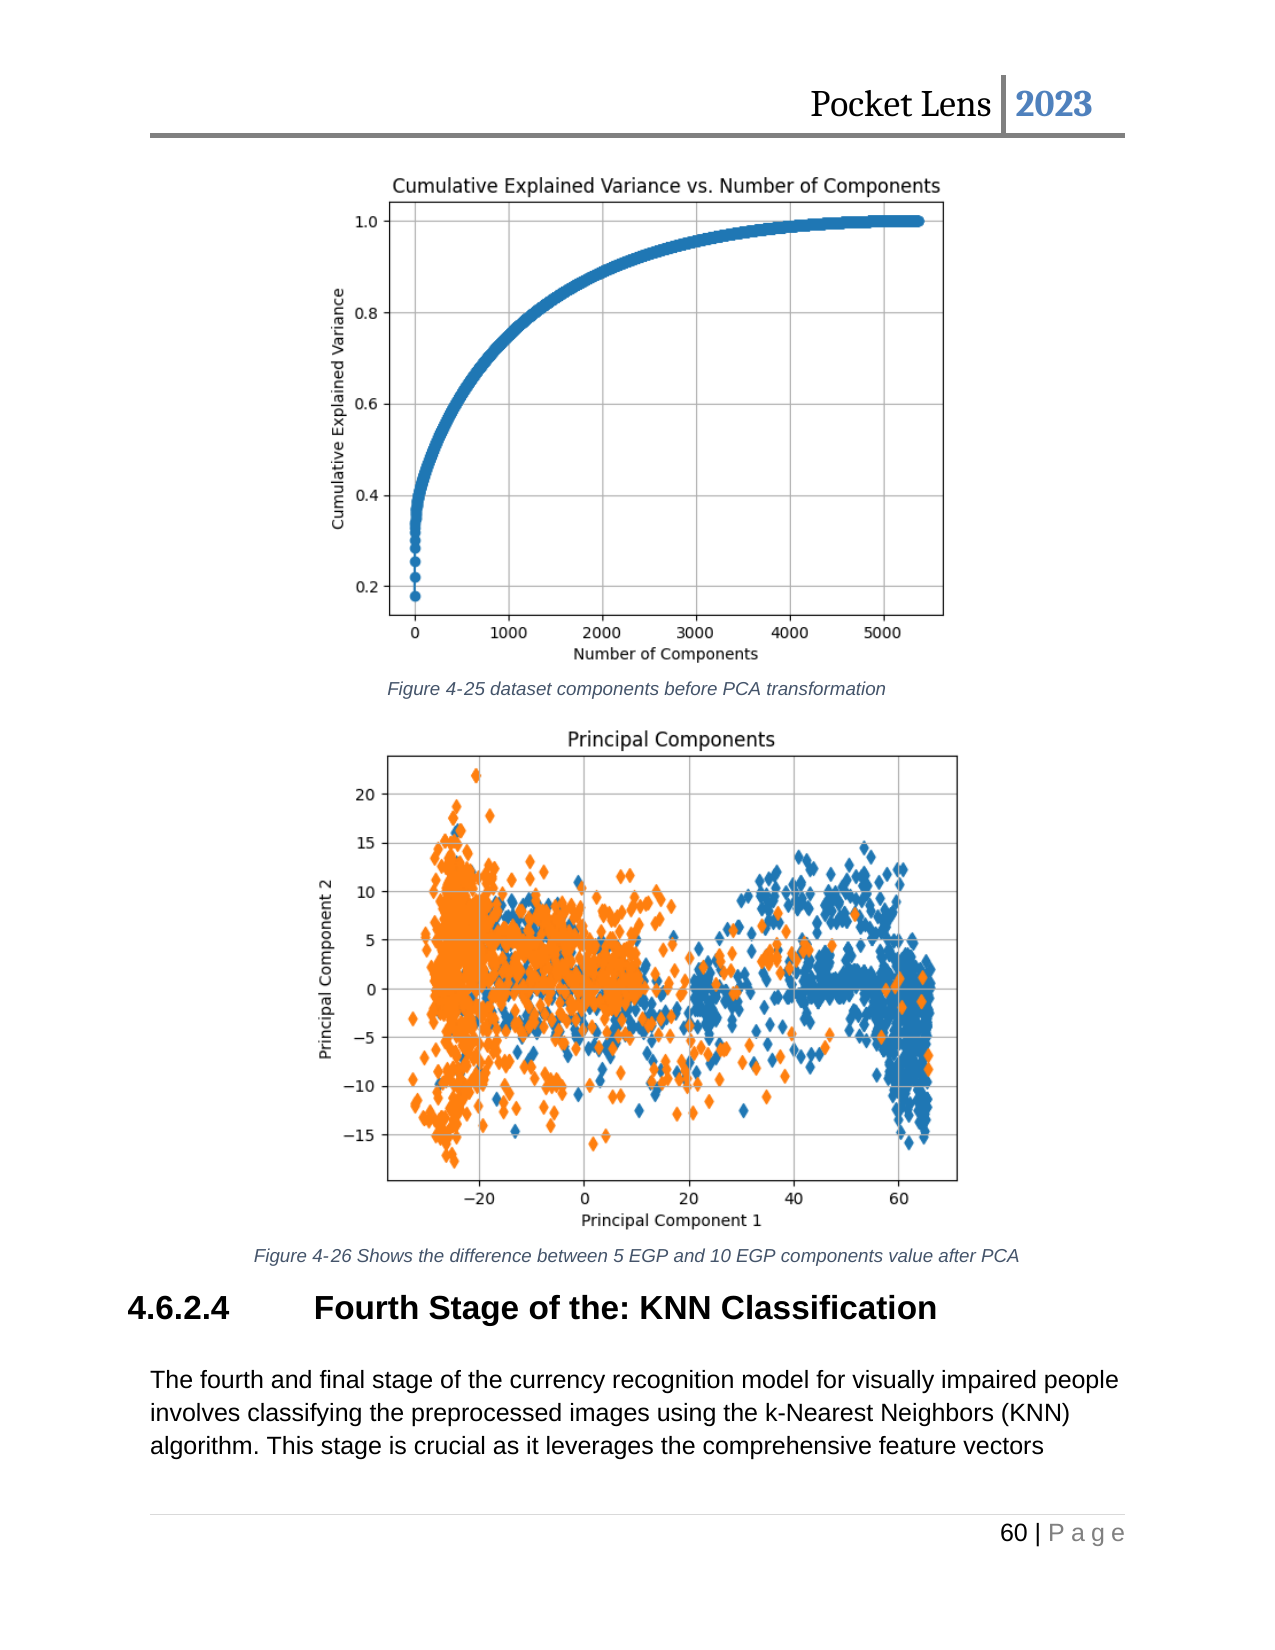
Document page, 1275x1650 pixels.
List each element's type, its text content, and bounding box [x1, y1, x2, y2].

picture [321, 166, 954, 674]
subtitle Fourth Stage of the: KNN Classification [229, 1288, 1125, 1326]
text Figure ‎4-26 Shows the difference between 5 EGP and 10 EGP components value after PCA [150, 1245, 1125, 1267]
text Figure ‎4-25 dataset components before PCA transformation [150, 677, 1125, 699]
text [150, 1365, 1125, 1460]
picture [308, 719, 967, 1241]
